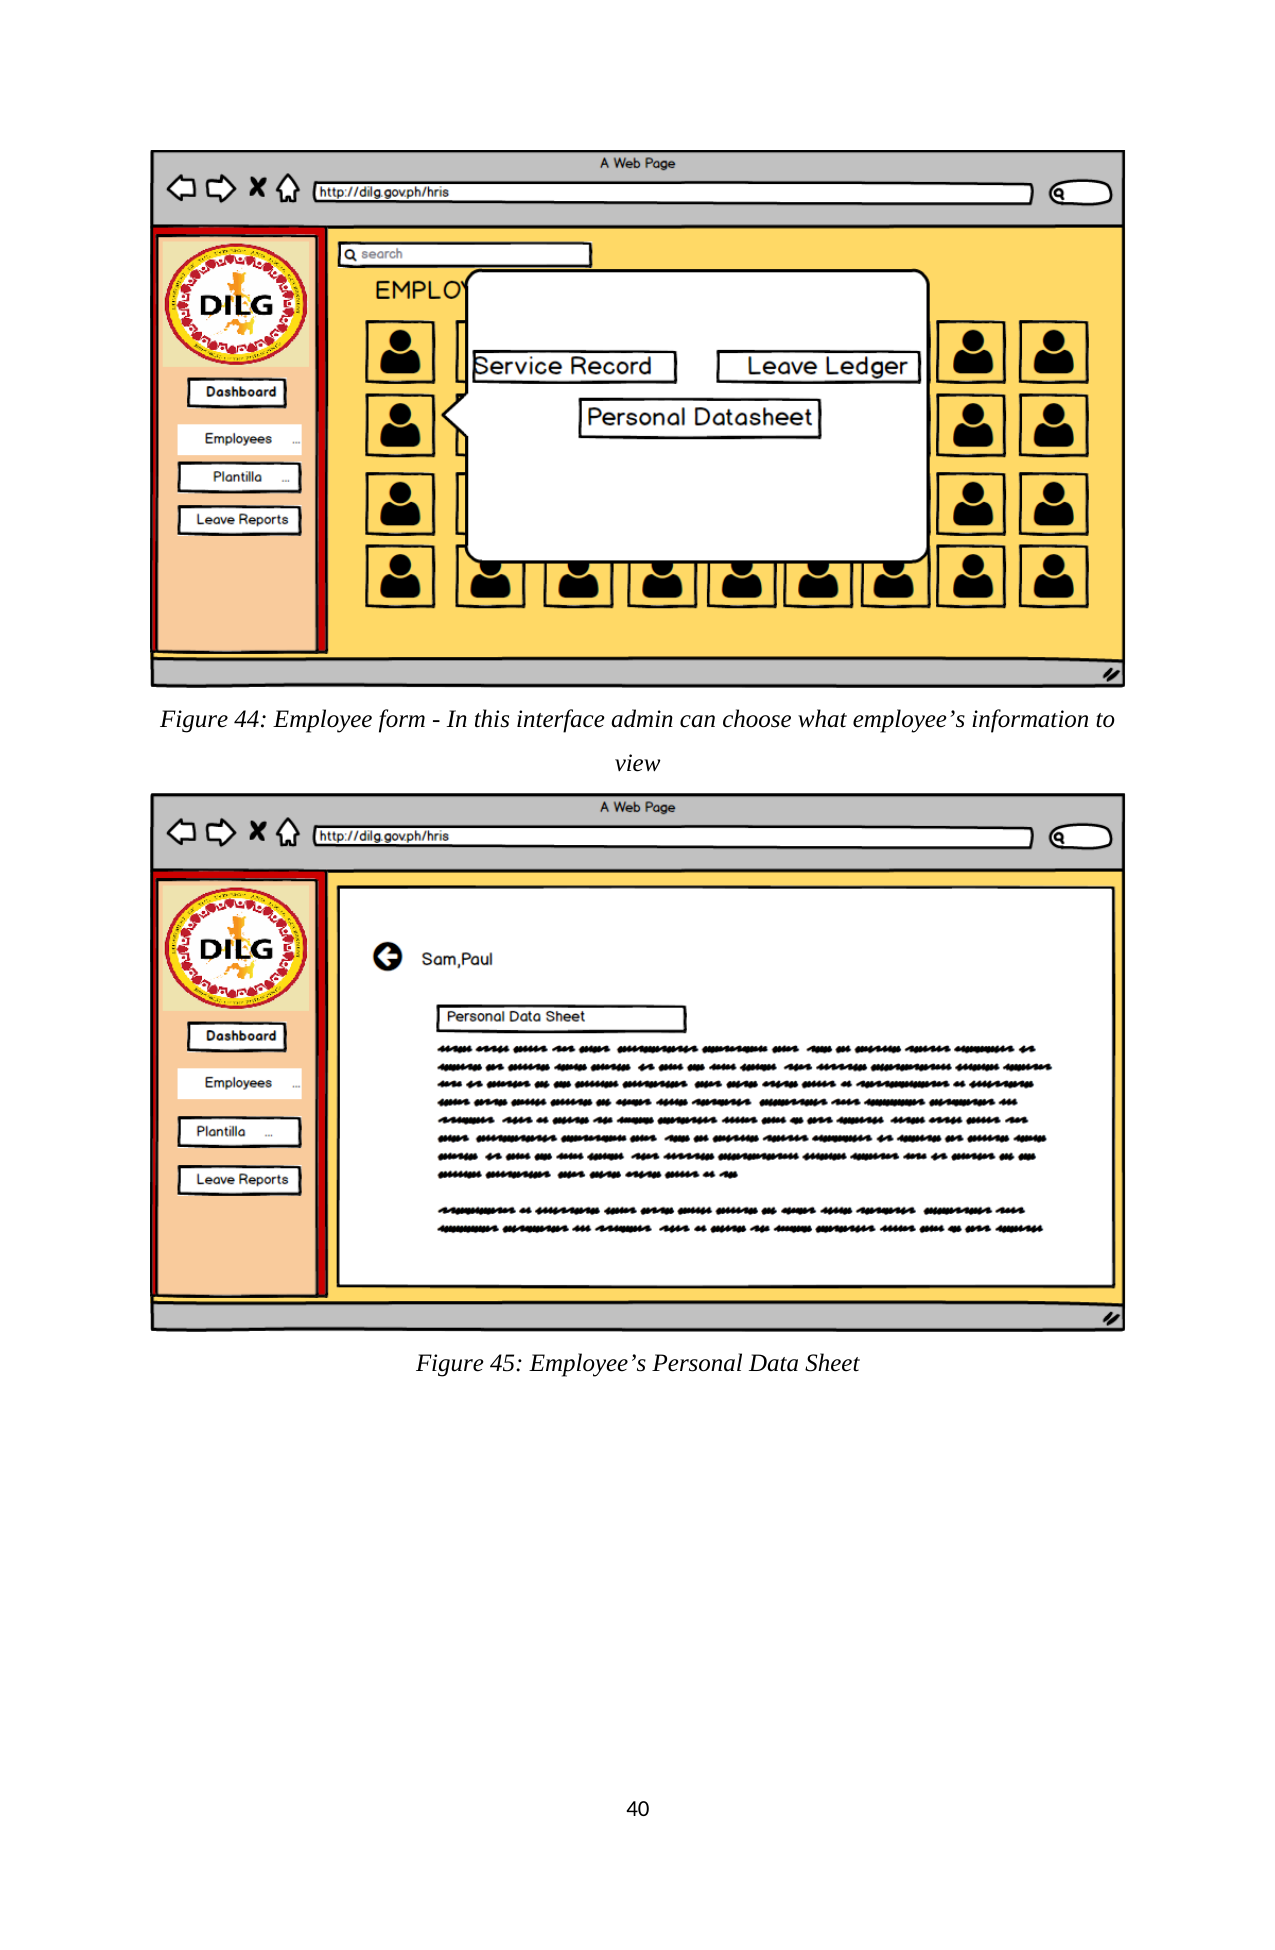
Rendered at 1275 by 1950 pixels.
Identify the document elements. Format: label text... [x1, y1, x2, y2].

text Figure 44: Employee form - In this interface admin can choose what employee’s information to view [150, 704, 1125, 776]
picture [150, 793, 1125, 1332]
picture [150, 150, 1125, 688]
text Figure 45: Employee’s Personal Data Sheet [150, 1348, 1125, 1377]
